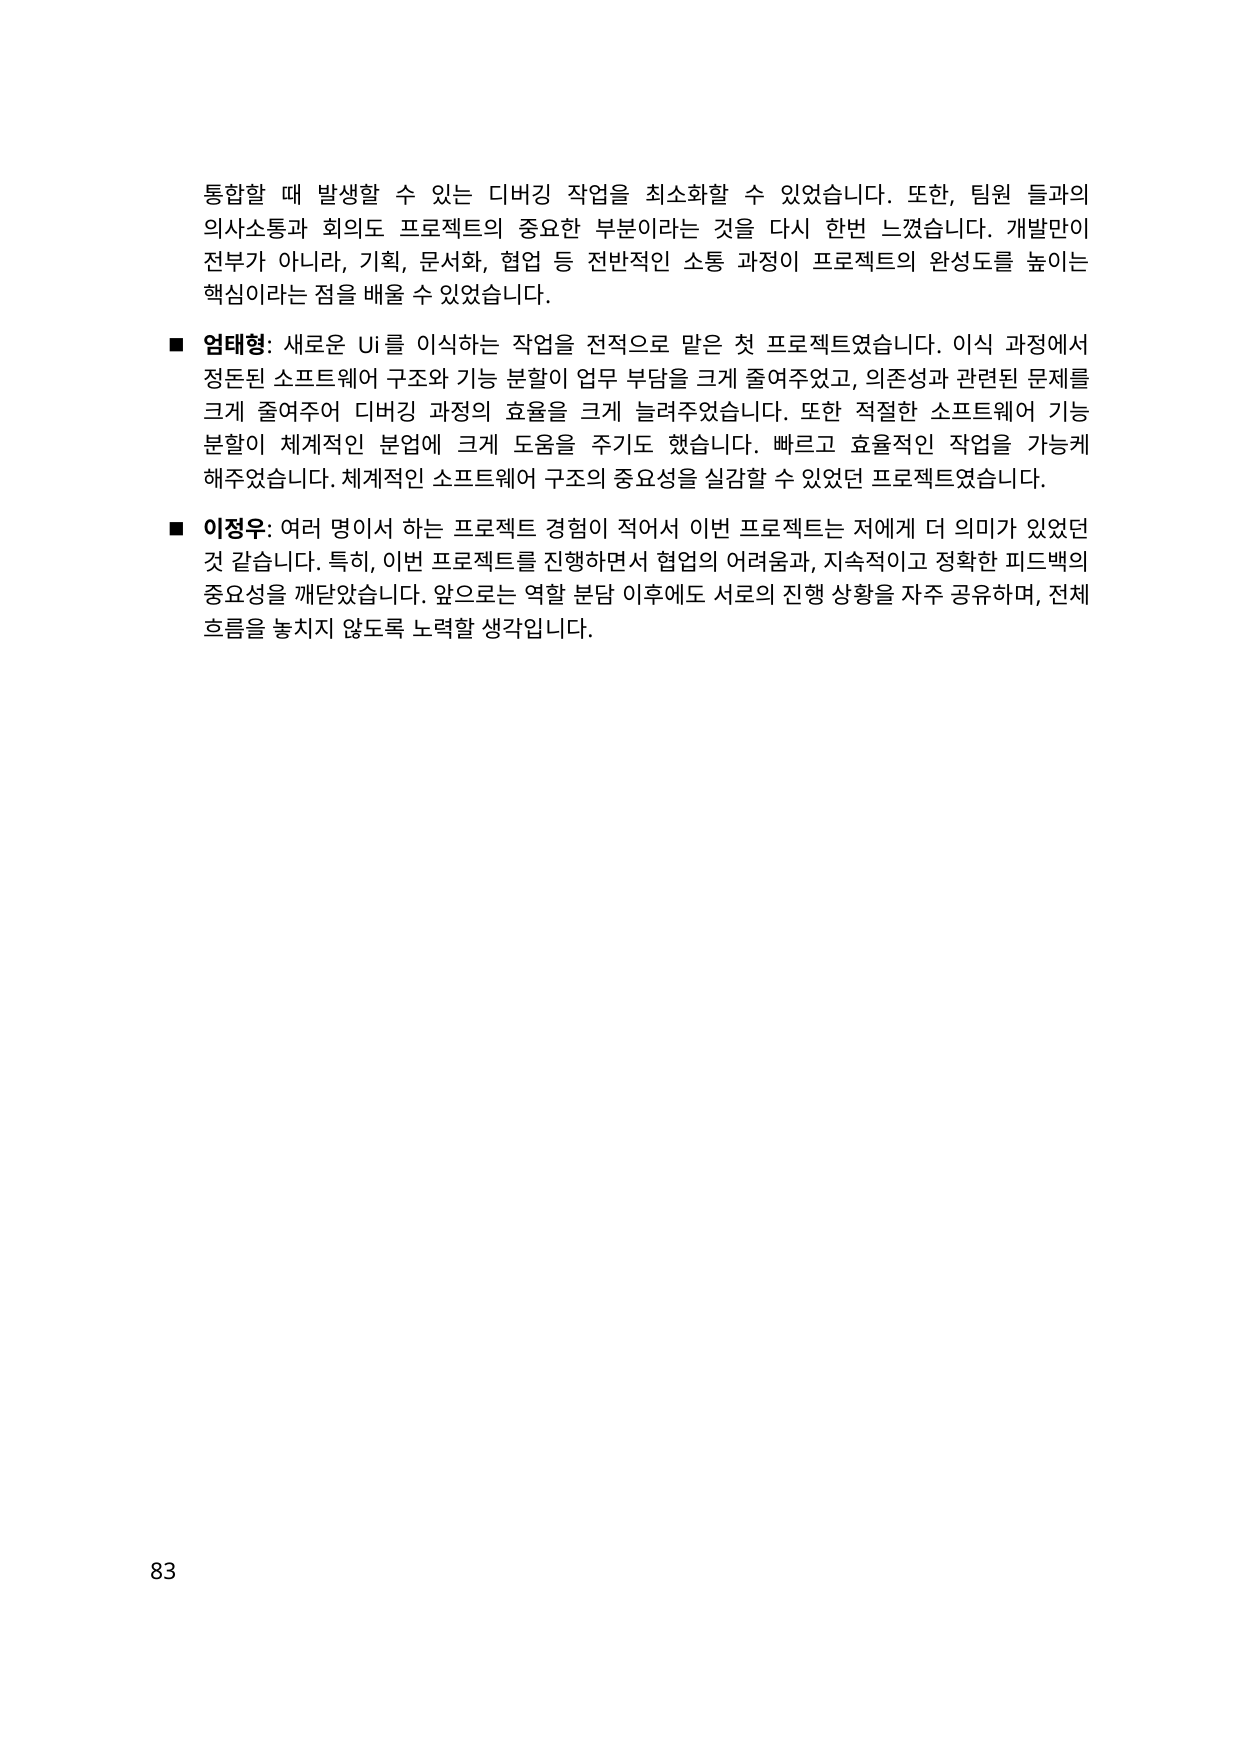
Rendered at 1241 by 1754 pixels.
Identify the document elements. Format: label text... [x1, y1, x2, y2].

text 이정우: 여러 명이서 하는 프로젝트 경험이 적어서 이번 프로젝트는 저에게 더 의미가 있었던 것 같습니다. 특히, 이번 프로젝트를 진행하면서 협업의 어려움과, 지속적이고 정확한 피드백의 중요성을 깨닫았습니다. 앞으로는 역할 분담 이후에도 서로의 진행 상황을 자주 공유하며, 전체 흐름을 놓치지 않도록 노력할 생각입니다. [168, 511, 1090, 644]
text 엄태형: 새로운 Ui를 이식하는 작업을 전적으로 맡은 첫 프로젝트였습니다. 이식 과정에서 정돈된 소프트웨어 구조와 기능 분할이 업무 부담을 크게 줄여주었고, 의존성과 관련된 문제를 크게 줄여주어 디버깅 과정의 효율을 크게 늘려주었습니다. 또한 적절한 소프트웨어 기능 분할이 체계적인 분업에 크게 도움을 주기도 했습니다. 빠르고 효율적인 작업을 가능케 해주었습니다. 체계적인 소프트웨어 구조의 중요성을 실감할 수 있었던 프로젝트였습니다. [168, 327, 1090, 494]
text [168, 177, 1090, 311]
